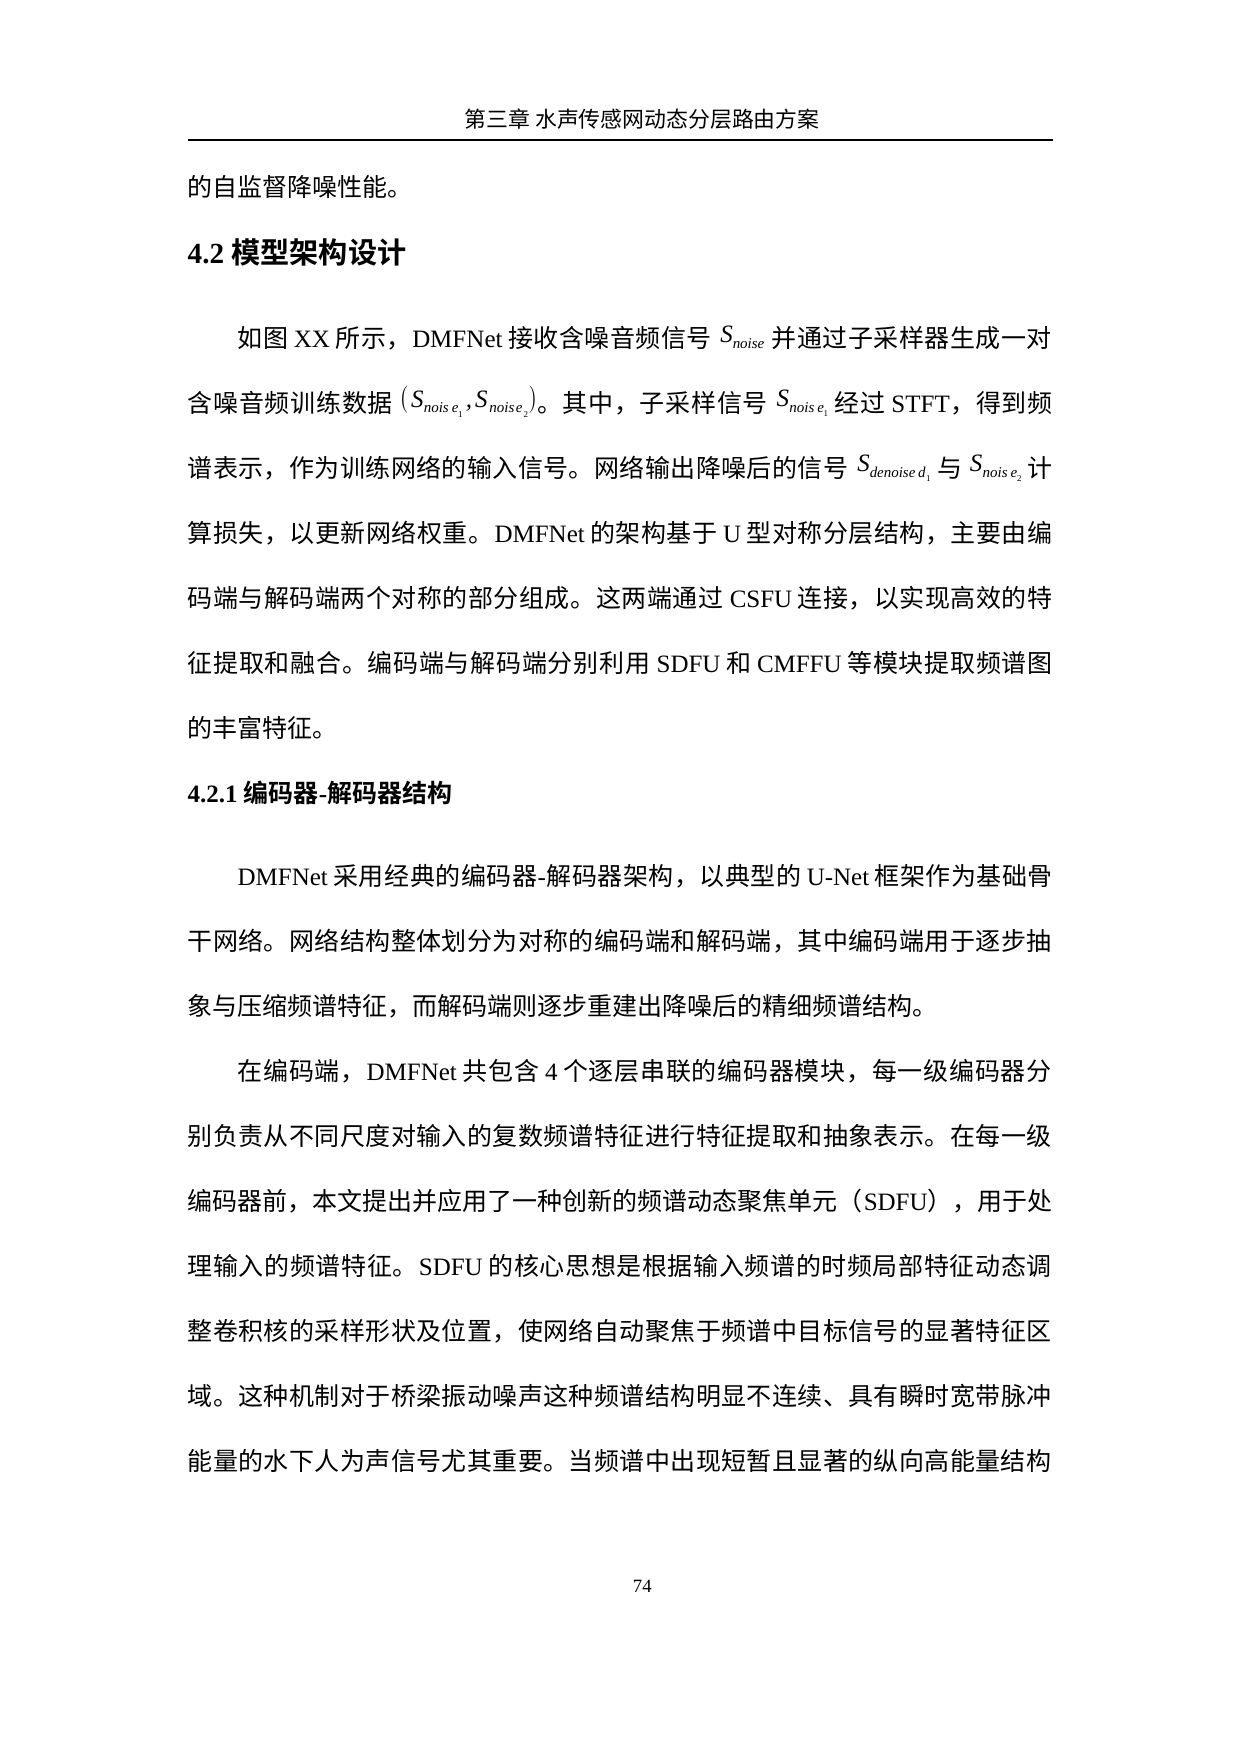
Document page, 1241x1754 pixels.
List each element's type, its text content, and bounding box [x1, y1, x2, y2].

text DMFNet采用经典的编码器-解码器架构，以典型的U-Net框架作为基础骨干网络。网络结构整体划分为对称的编码端和解码端，其中编码端用于逐步抽象与压缩频谱特征，而解码端则逐步重建出降噪后的精细频谱结构。 [187, 842, 1053, 1037]
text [187, 153, 1053, 218]
text 4.2.1 编码器-解码器结构 [187, 759, 1053, 824]
text 如图XX所示，DMFNet接收含噪音频信号 并通过子采样器生成一对含噪音频训练数据 。其中，子采样信号 经过STFT，得到频谱表示，作为训练网络的输入信号。网络输出降噪后的信号 与 计算损失，以更新网络权重。DMFNet的架构基于U型对称分层结构，主要由编码端与解码端两个对称的部分组成。这两端通过CSFU连接，以实现高效的特征提取和融合。编码端与解码端分别利用SDFU和CMFFU等模块提取频谱图的丰富特征。 [187, 304, 1053, 759]
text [187, 1037, 1053, 1492]
text 4.2 模型架构设计 [187, 218, 1053, 283]
